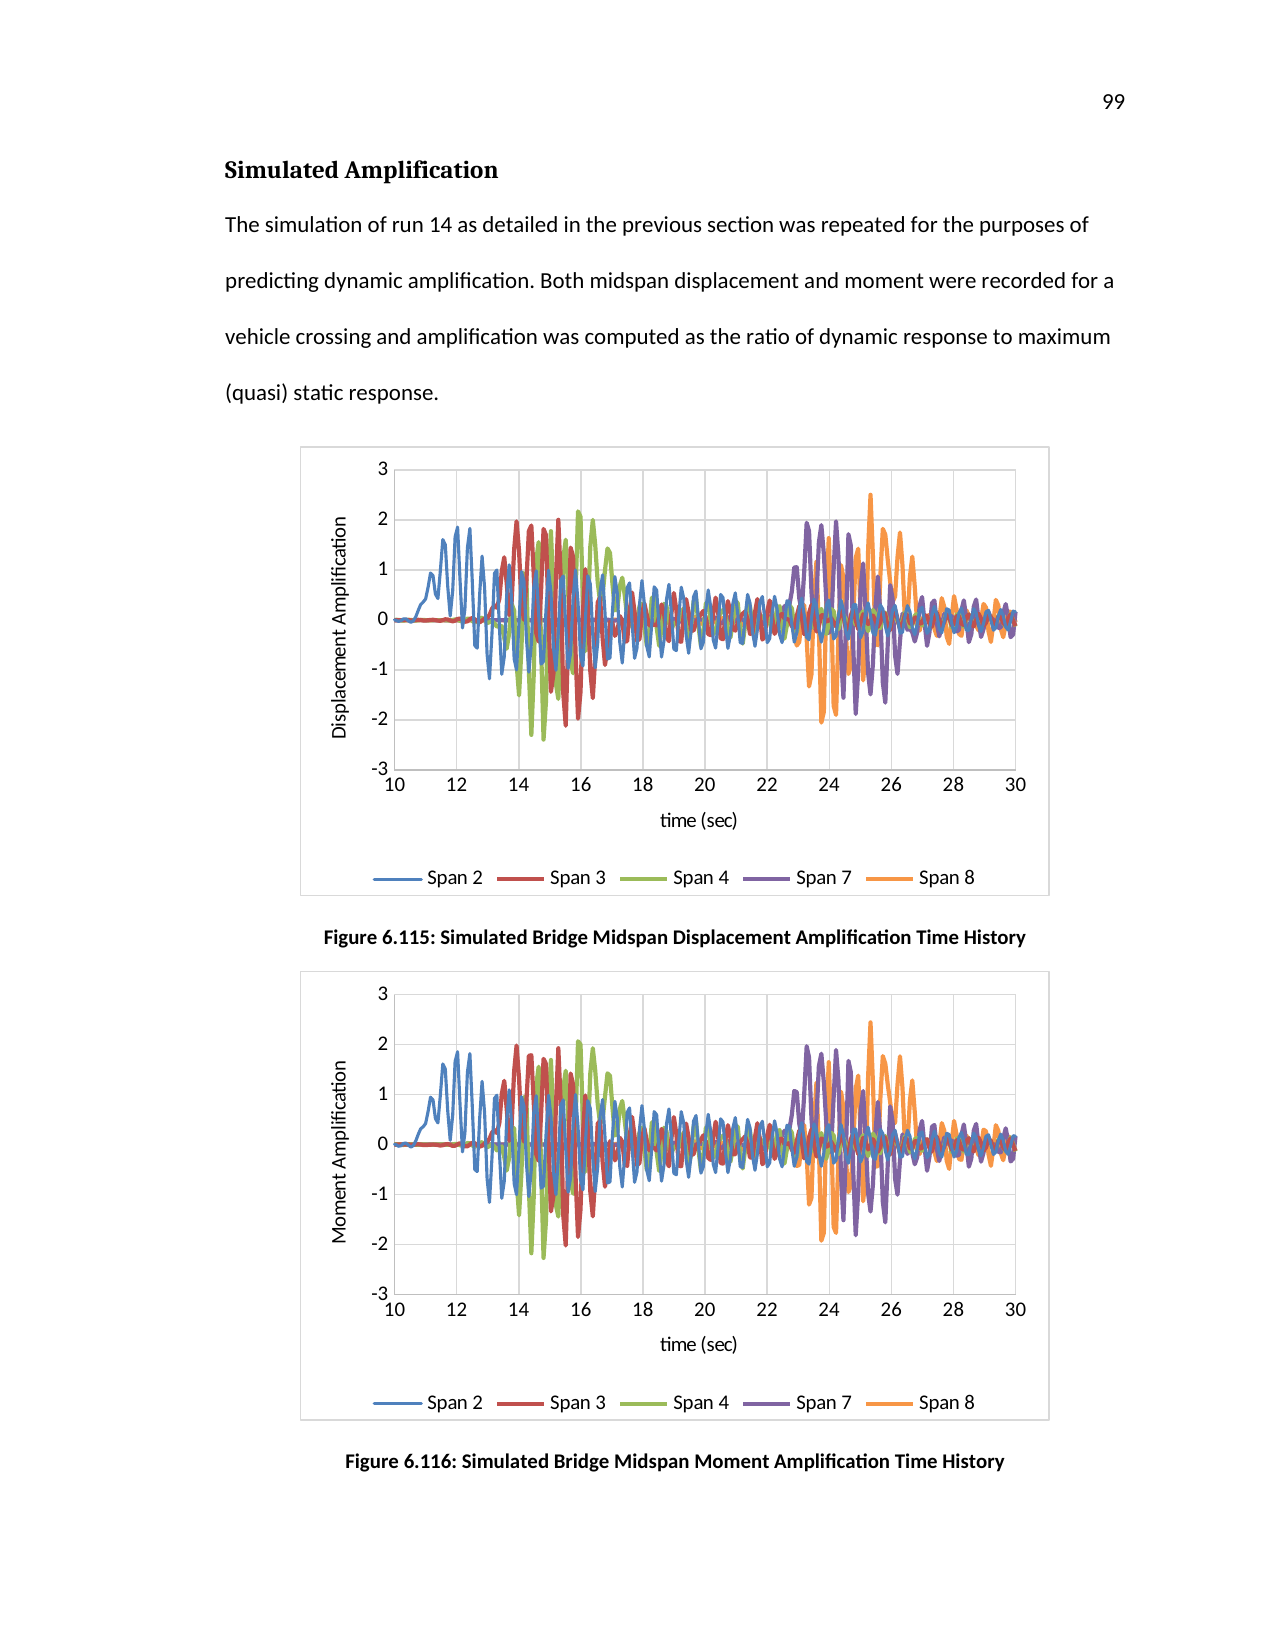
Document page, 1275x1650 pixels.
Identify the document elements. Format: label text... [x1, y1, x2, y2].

subtitle Simulated Amplification [225, 156, 1125, 185]
text The simulation of run 14 as detailed in the previous section was repeated for the purposes of predicting dynamic amplification. Both midspan displacement and moment were recorded for a vehicle crossing and amplification was computed as the ratio of dynamic response to maximum (quasi) static response. [225, 210, 1125, 406]
